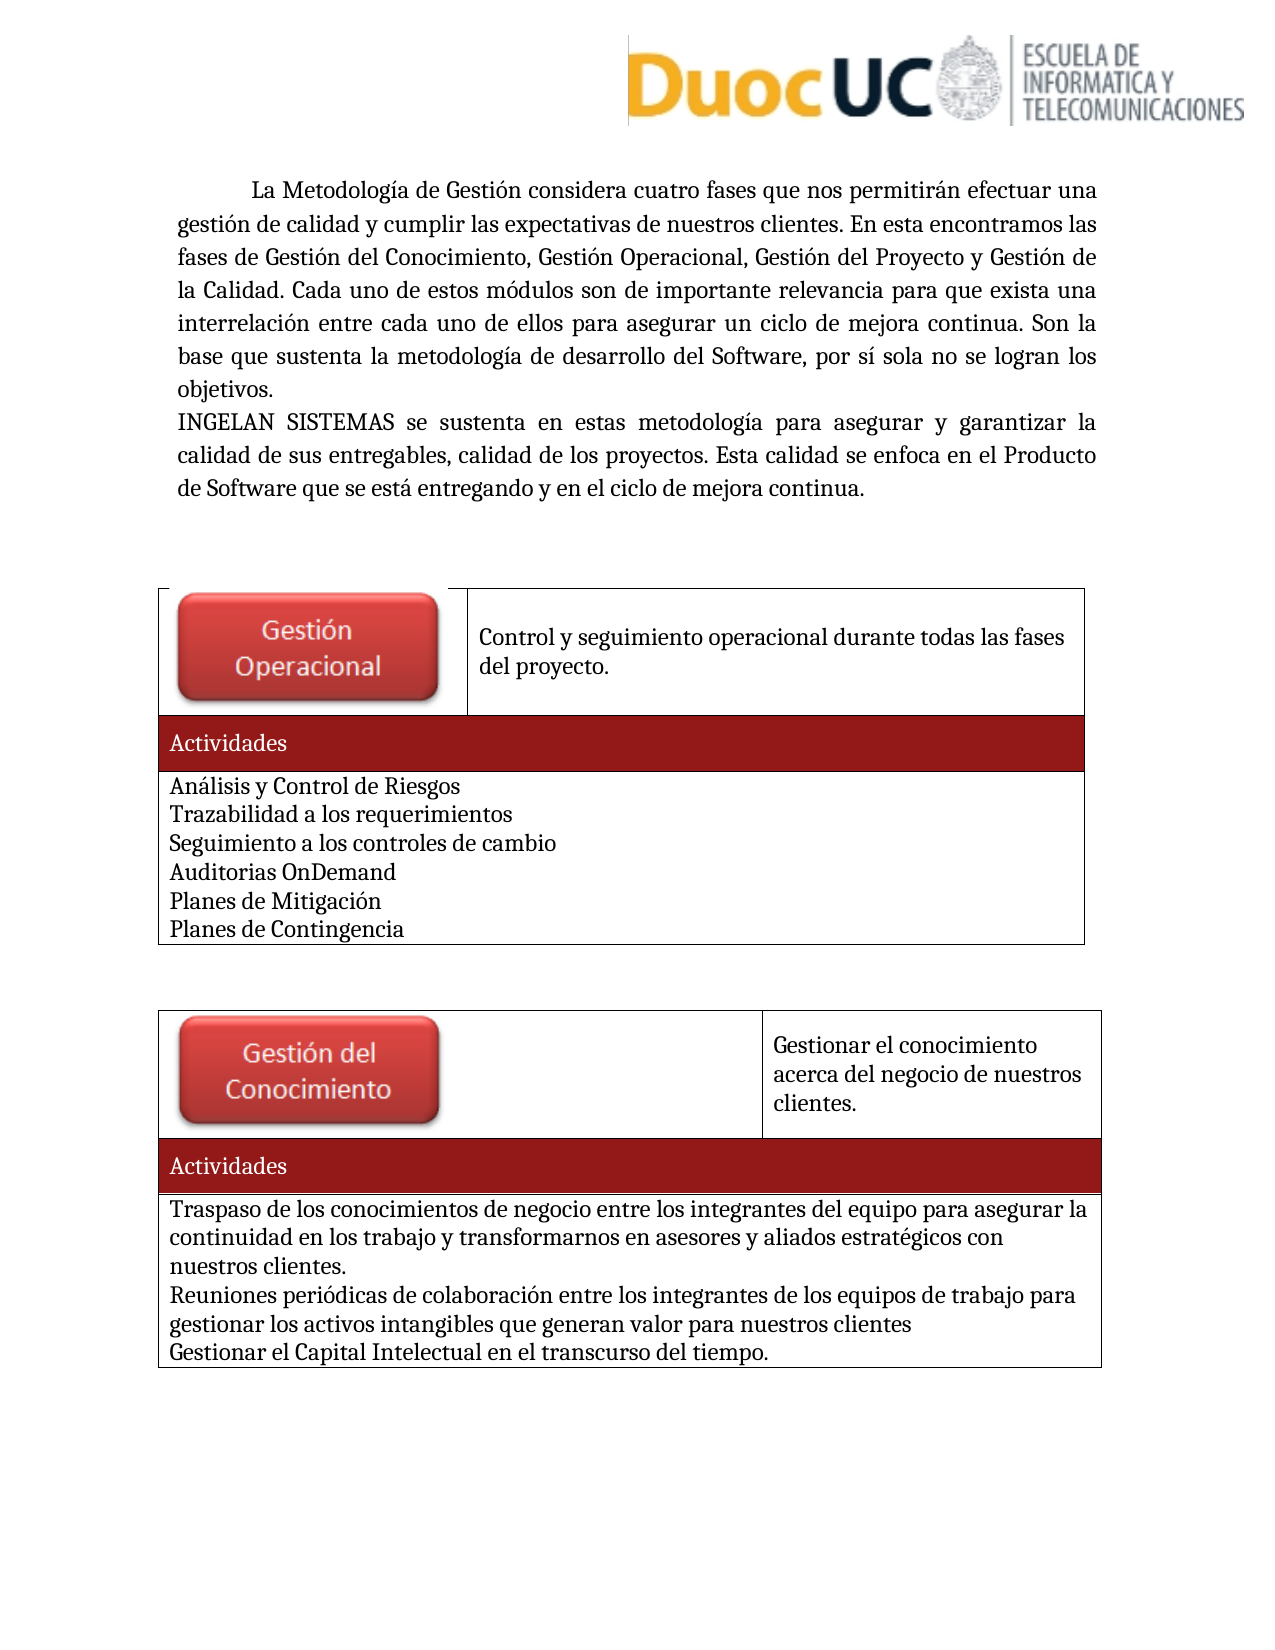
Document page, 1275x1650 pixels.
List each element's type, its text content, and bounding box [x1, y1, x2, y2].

picture [169, 588, 448, 715]
table_cell Actividades [159, 716, 1084, 771]
text INGELAN SISTEMAS se sustenta en estas metodología para asegurar y garantizar la calidad de sus entregables, calidad de los proyectos. Esta calidad se enfoca en el Producto de Software que se está entregando y en el ciclo de mejora continua. [177, 408, 1098, 502]
table_header Gestionar el conocimiento acerca del negocio de nuestros clientes. [763, 1011, 1101, 1137]
table_cell Traspaso de los conocimientos de negocio entre los integrantes del equipo para asegurar la continuidad en los trabajo y transformarnos en asesores y aliados estratégicos con nuestros clientes. Reuniones periódicas de colaboración entre los integrantes de los equipos de trabajo para gestionar los activos intangibles que generan valor para nuestros clientes Gestionar el Capital Intelectual en el transcurso del tiempo. [159, 1195, 1101, 1367]
picture [169, 1011, 450, 1138]
table_header Control y seguimiento operacional durante todas las fases del proyecto. [468, 589, 1084, 714]
table_header [159, 1011, 169, 1137]
picture [627, 35, 1244, 126]
table_header [448, 589, 467, 714]
table_cell Actividades [159, 1139, 1101, 1193]
table_header [450, 1011, 762, 1137]
table_cell Análisis y Control de Riesgos Trazabilidad a los requerimientos Seguimiento a los controles de cambio Auditorias OnDemand Planes de Mitigación Planes de Contingencia [159, 772, 1084, 944]
text La Metodología de Gestión considera cuatro fases que nos permitirán efectuar una gestión de calidad y cumplir las expectativas de nuestros clientes. En esta encontramos las fases de Gestión del Conocimiento, Gestión Operacional, Gestión del Proyecto y Gestión de la Calidad. Cada uno de estos módulos son de importante relevancia para que exista una interrelación entre cada uno de ellos para asegurar un ciclo de mejora continua. Son la base que sustenta la metodología de desarrollo del Software, por sí sola no se logran los objetivos. [177, 176, 1098, 403]
table_header [159, 589, 169, 714]
